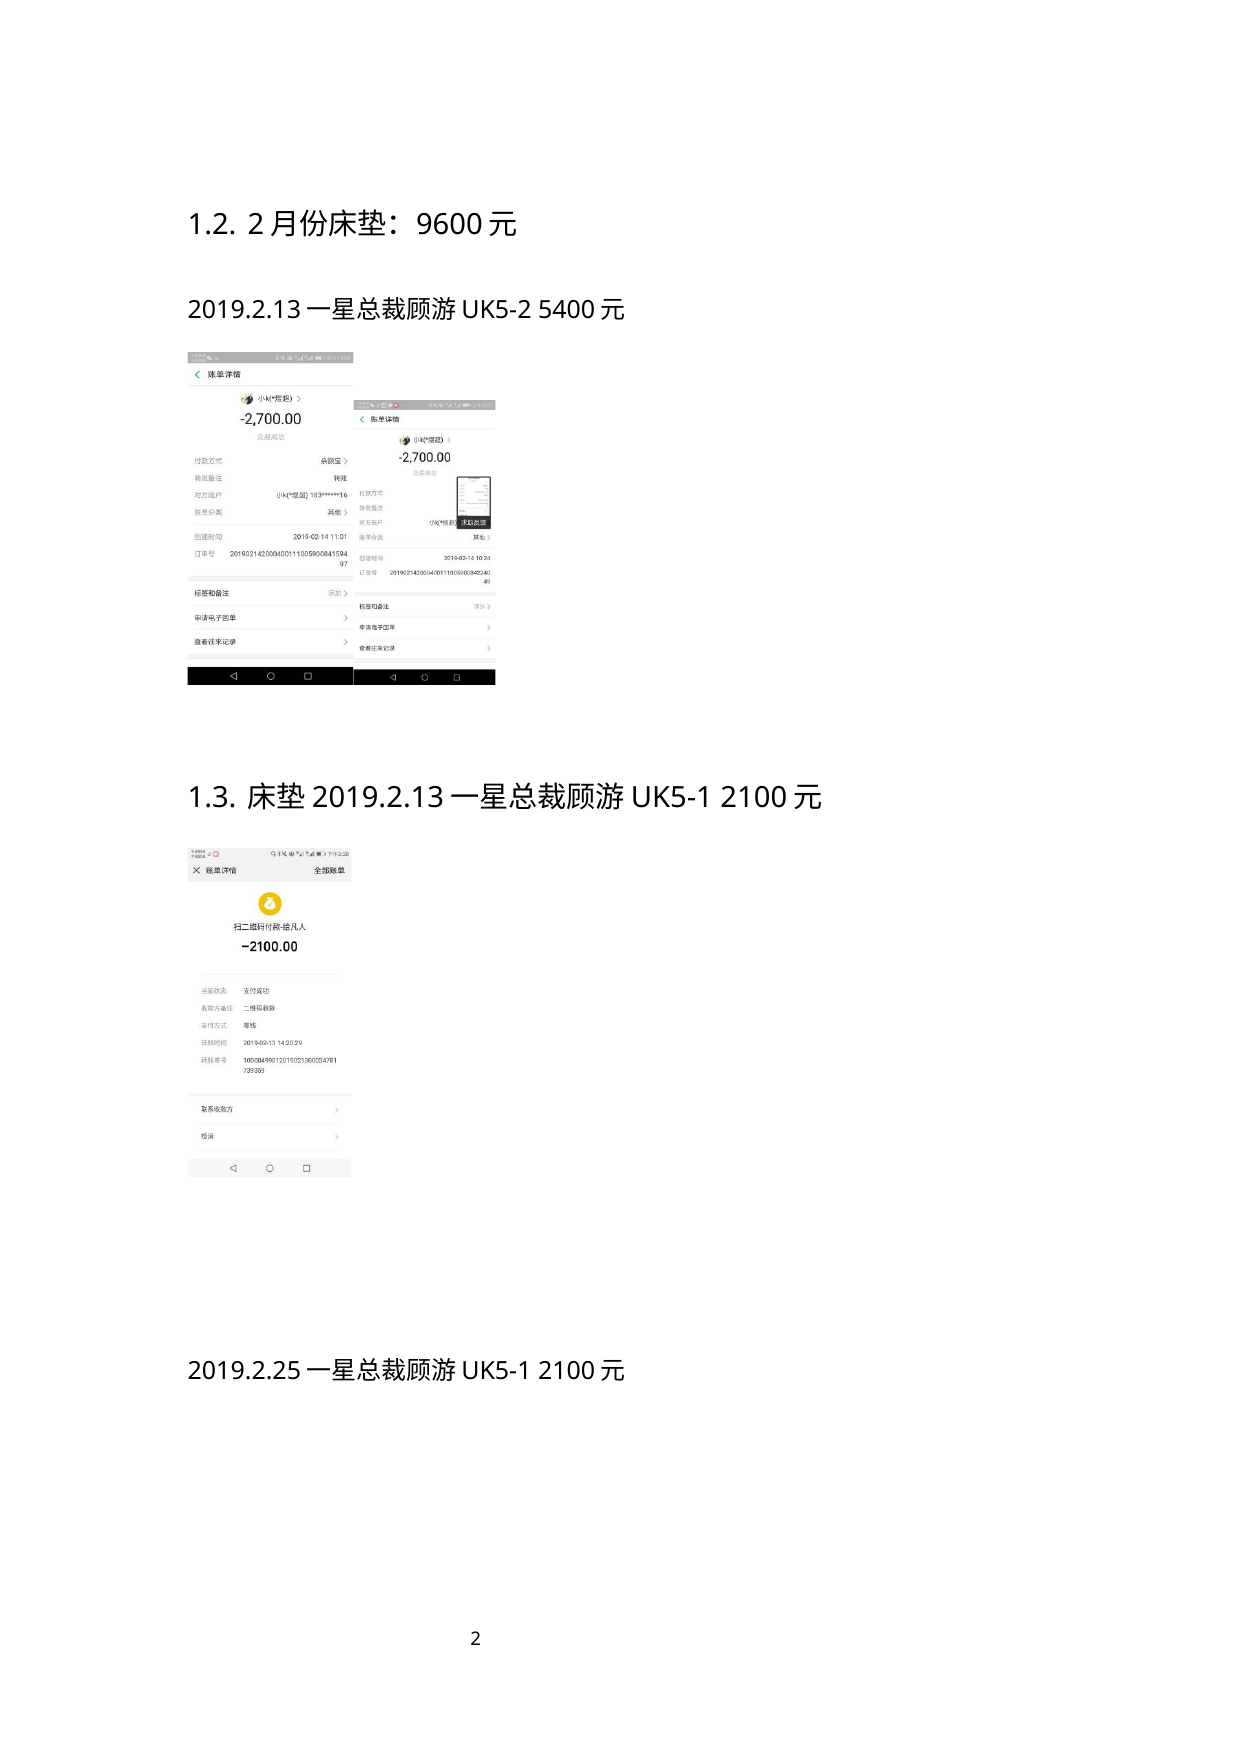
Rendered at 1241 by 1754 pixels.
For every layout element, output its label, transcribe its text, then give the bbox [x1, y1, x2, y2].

picture [187, 352, 496, 685]
text 2019.2.13一星总裁顾游UK5-2 5400元 [187, 275, 1053, 340]
text 2019.2.25一星总裁顾游UK5-1 2100元 [187, 1336, 1053, 1401]
subtitle 2月份床垫：9600元 [187, 189, 1053, 254]
subtitle 床垫2019.2.13一星总裁顾游UK5-1 2100元 [187, 763, 1053, 828]
picture [187, 848, 352, 1177]
